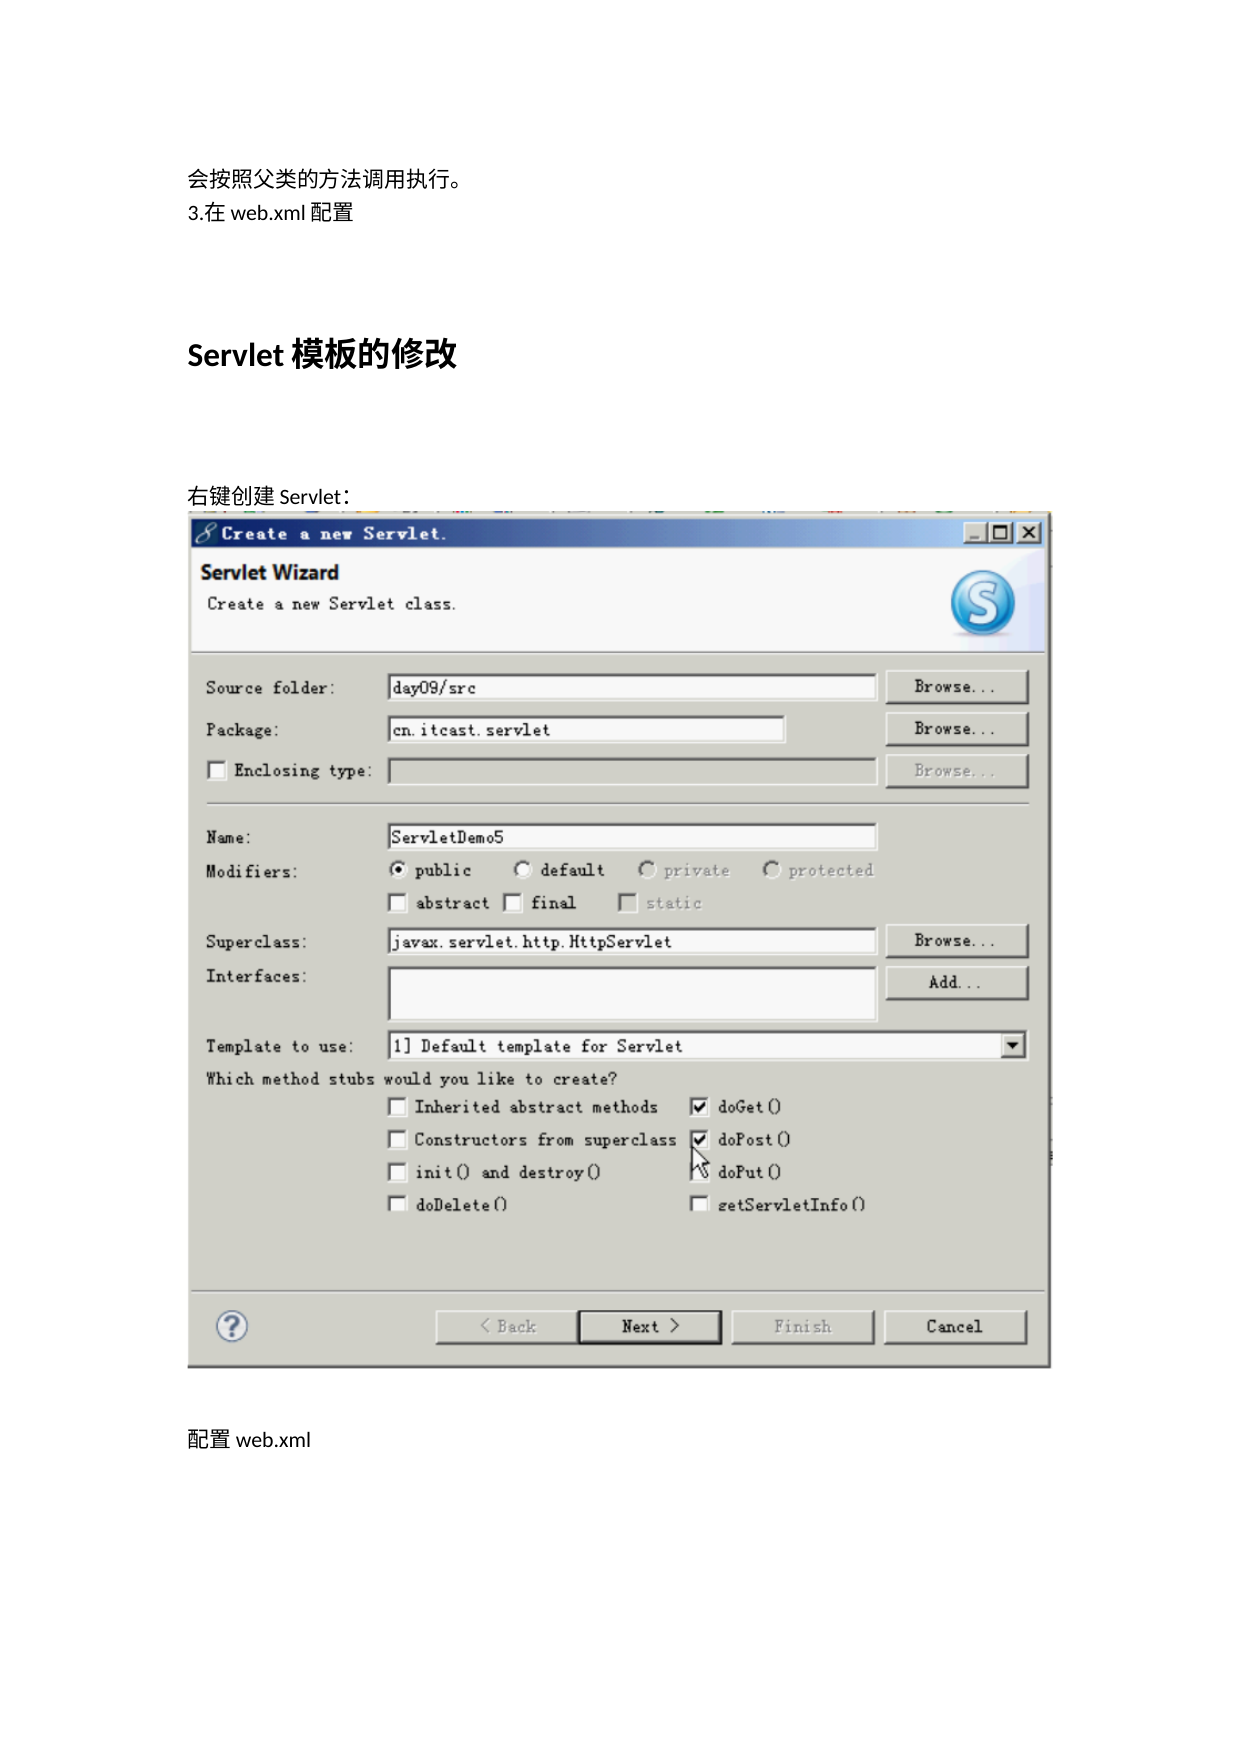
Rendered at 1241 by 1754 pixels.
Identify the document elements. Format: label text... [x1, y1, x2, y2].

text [187, 162, 1053, 194]
text 右键创建Servlet： [187, 479, 1053, 511]
picture [187, 511, 1053, 1369]
subtitle Servlet模板的修改 [187, 319, 1053, 384]
text 配置web.xml [187, 1421, 1053, 1454]
text 3.在web.xml配置 [187, 194, 1053, 227]
